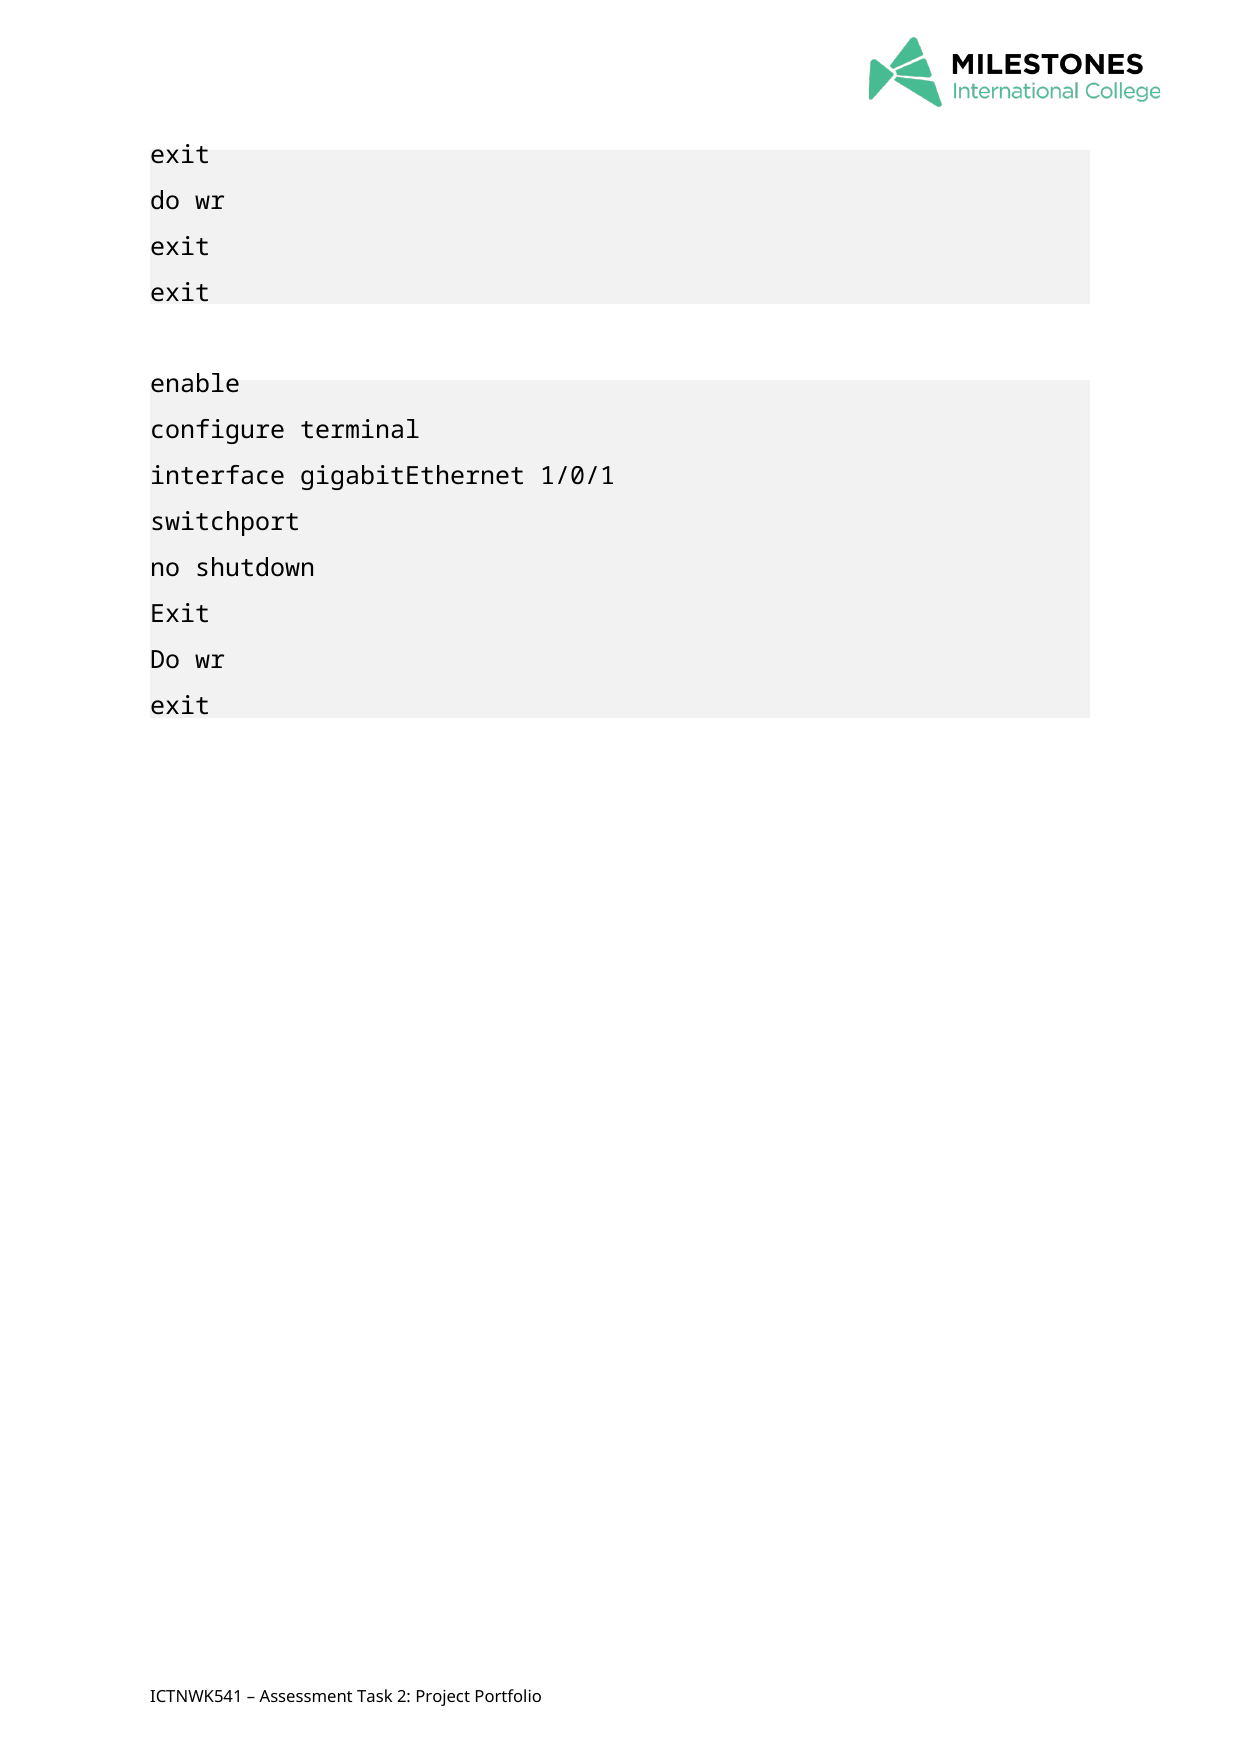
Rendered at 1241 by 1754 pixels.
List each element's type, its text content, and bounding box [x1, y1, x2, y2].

picture [868, 37, 1161, 107]
text exit [150, 288, 1090, 304]
text exit [150, 701, 1090, 718]
text configure terminal [150, 426, 236, 442]
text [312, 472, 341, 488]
text do wr [150, 196, 1090, 212]
text exit [150, 242, 1090, 258]
text exit [150, 150, 1090, 166]
text interface gigabitEthernet 1/0/1 [342, 472, 1090, 488]
text configure terminal [237, 426, 1090, 442]
text switchport [244, 517, 1090, 534]
text no shutdown [150, 563, 1090, 580]
text Exit [150, 609, 1090, 626]
text Do wr [150, 655, 1090, 672]
text interface gigabitEthernet 1/0/1 [150, 472, 311, 488]
text switchport [150, 517, 242, 534]
text enable [150, 380, 1090, 396]
